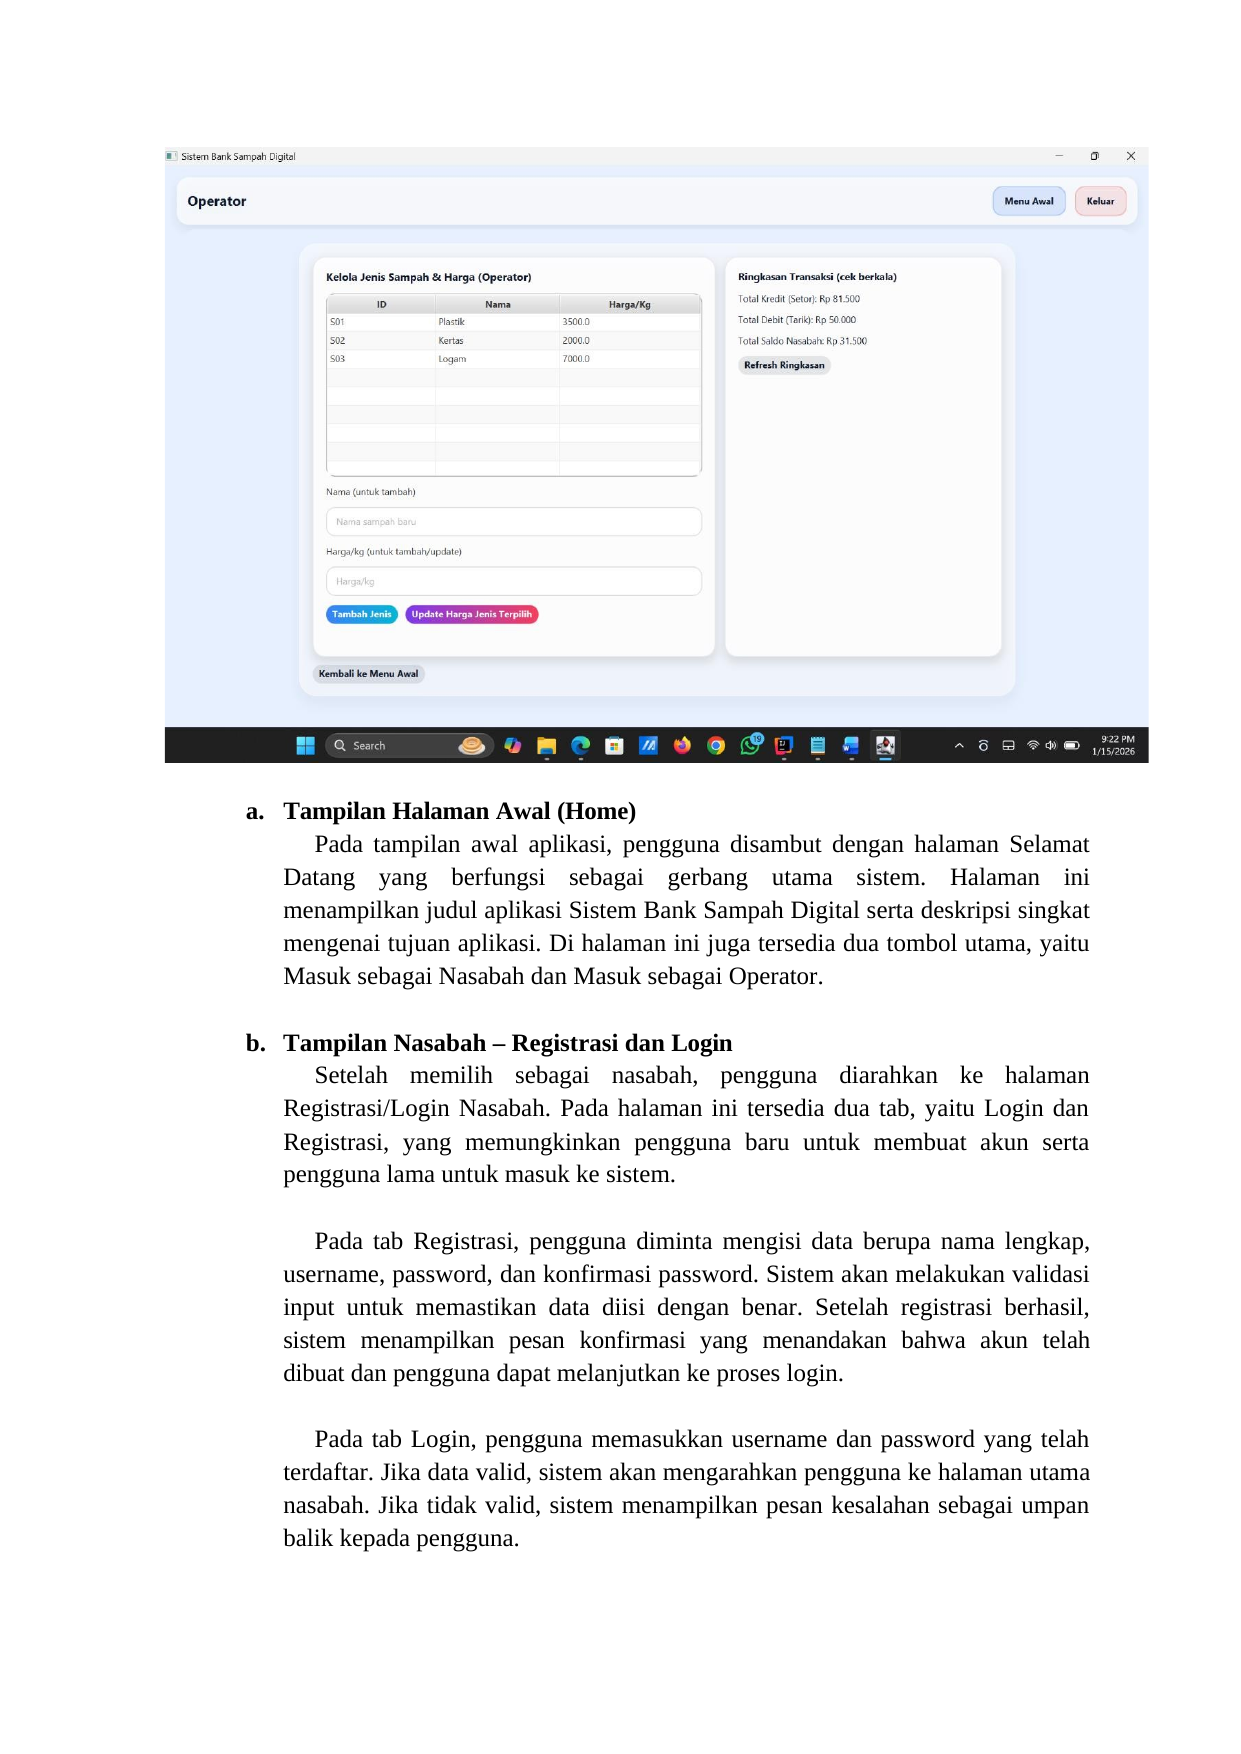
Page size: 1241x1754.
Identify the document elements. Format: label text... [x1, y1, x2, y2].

picture [164, 147, 1149, 763]
text Pada tab Login, pengguna memasukkan username dan password yang telah terdaftar. Jika data valid, sistem akan mengarahkan pengguna ke halaman utama nasabah. Jika tidak valid, sistem menampilkan pesan kesalahan sebagai umpan balik kepada pengguna. [283, 1424, 1090, 1552]
subtitle Tampilan Nasabah – Registrasi dan Login [246, 1028, 1226, 1057]
text Setelah memilih sebagai nasabah, pengguna diarahkan ke halaman Registrasi/Login Nasabah. Pada halaman ini tersedia dua tab, yaitu Login dan Registrasi, yang memungkinkan pengguna baru untuk membuat akun serta pengguna lama untuk masuk ke sistem. [283, 1061, 1091, 1188]
text Pada tab Registrasi, pengguna diminta mengisi data berupa nama lengkap, username, password, dan konfirmasi password. Sistem akan melakukan validasi input untuk memastikan data diisi dengan benar. Setelah registrasi berhasil, sistem menampilkan pesan konfirmasi yang menandakan bahwa akun telah dibuat dan pengguna dapat melanjutkan ke proses login. [283, 1226, 1091, 1387]
text Pada tampilan awal aplikasi, pengguna disambut dengan halaman Selamat Datang yang berfungsi sebagai gerbang utama sistem. Halaman ini menampilkan judul aplikasi Sistem Bank Sampah Digital serta deskripsi singkat mengenai tujuan aplikasi. Di halaman ini juga tersedia dua tombol utama, yaitu Masuk sebagai Nasabah dan Masuk sebagai Operator. [283, 829, 1090, 990]
list Tampilan Halaman Awal (Home) [246, 796, 1226, 825]
